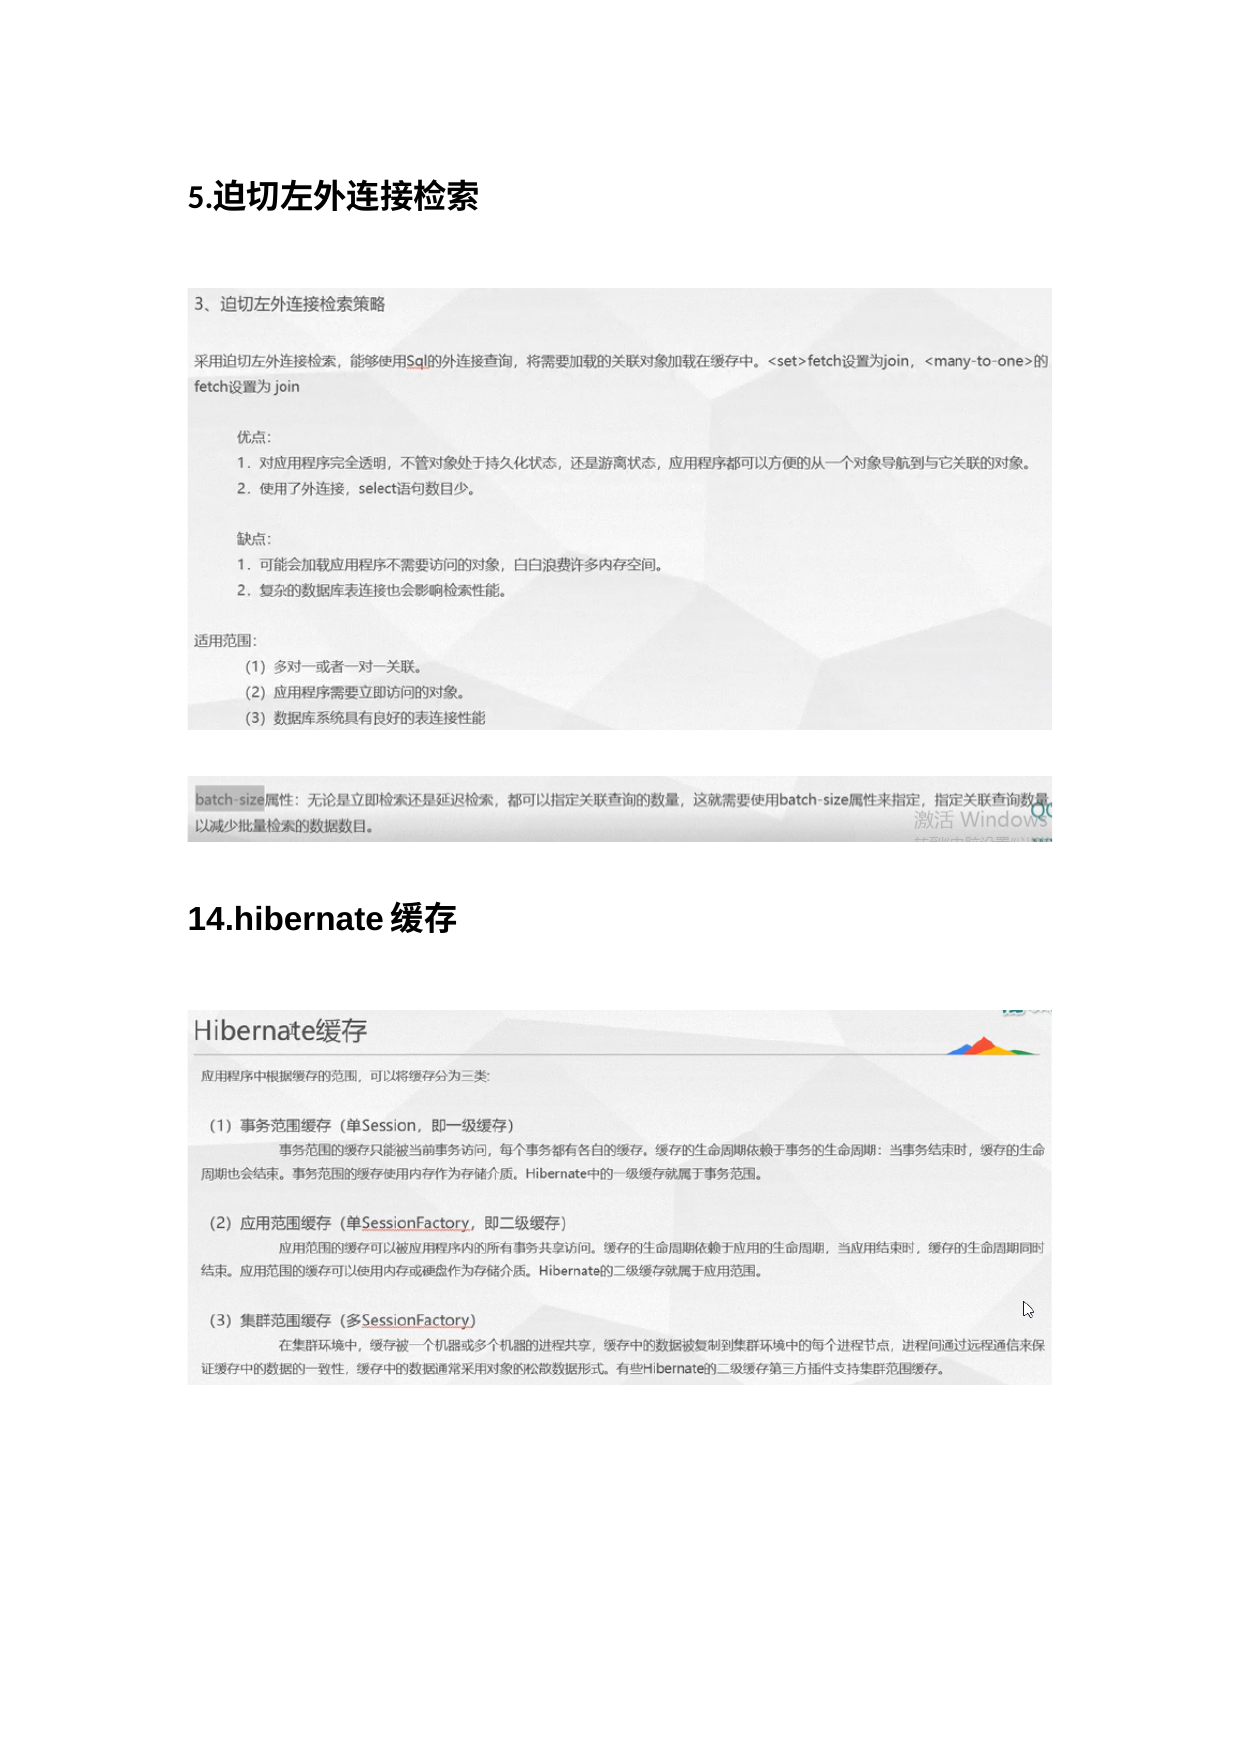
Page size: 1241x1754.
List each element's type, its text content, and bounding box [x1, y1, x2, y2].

picture [187, 1010, 1052, 1385]
subtitle 14.hibernate缓存 [187, 883, 1053, 948]
picture [187, 288, 1052, 730]
picture [187, 776, 1053, 842]
subtitle 5.迫切左外连接检索 [187, 162, 1053, 227]
